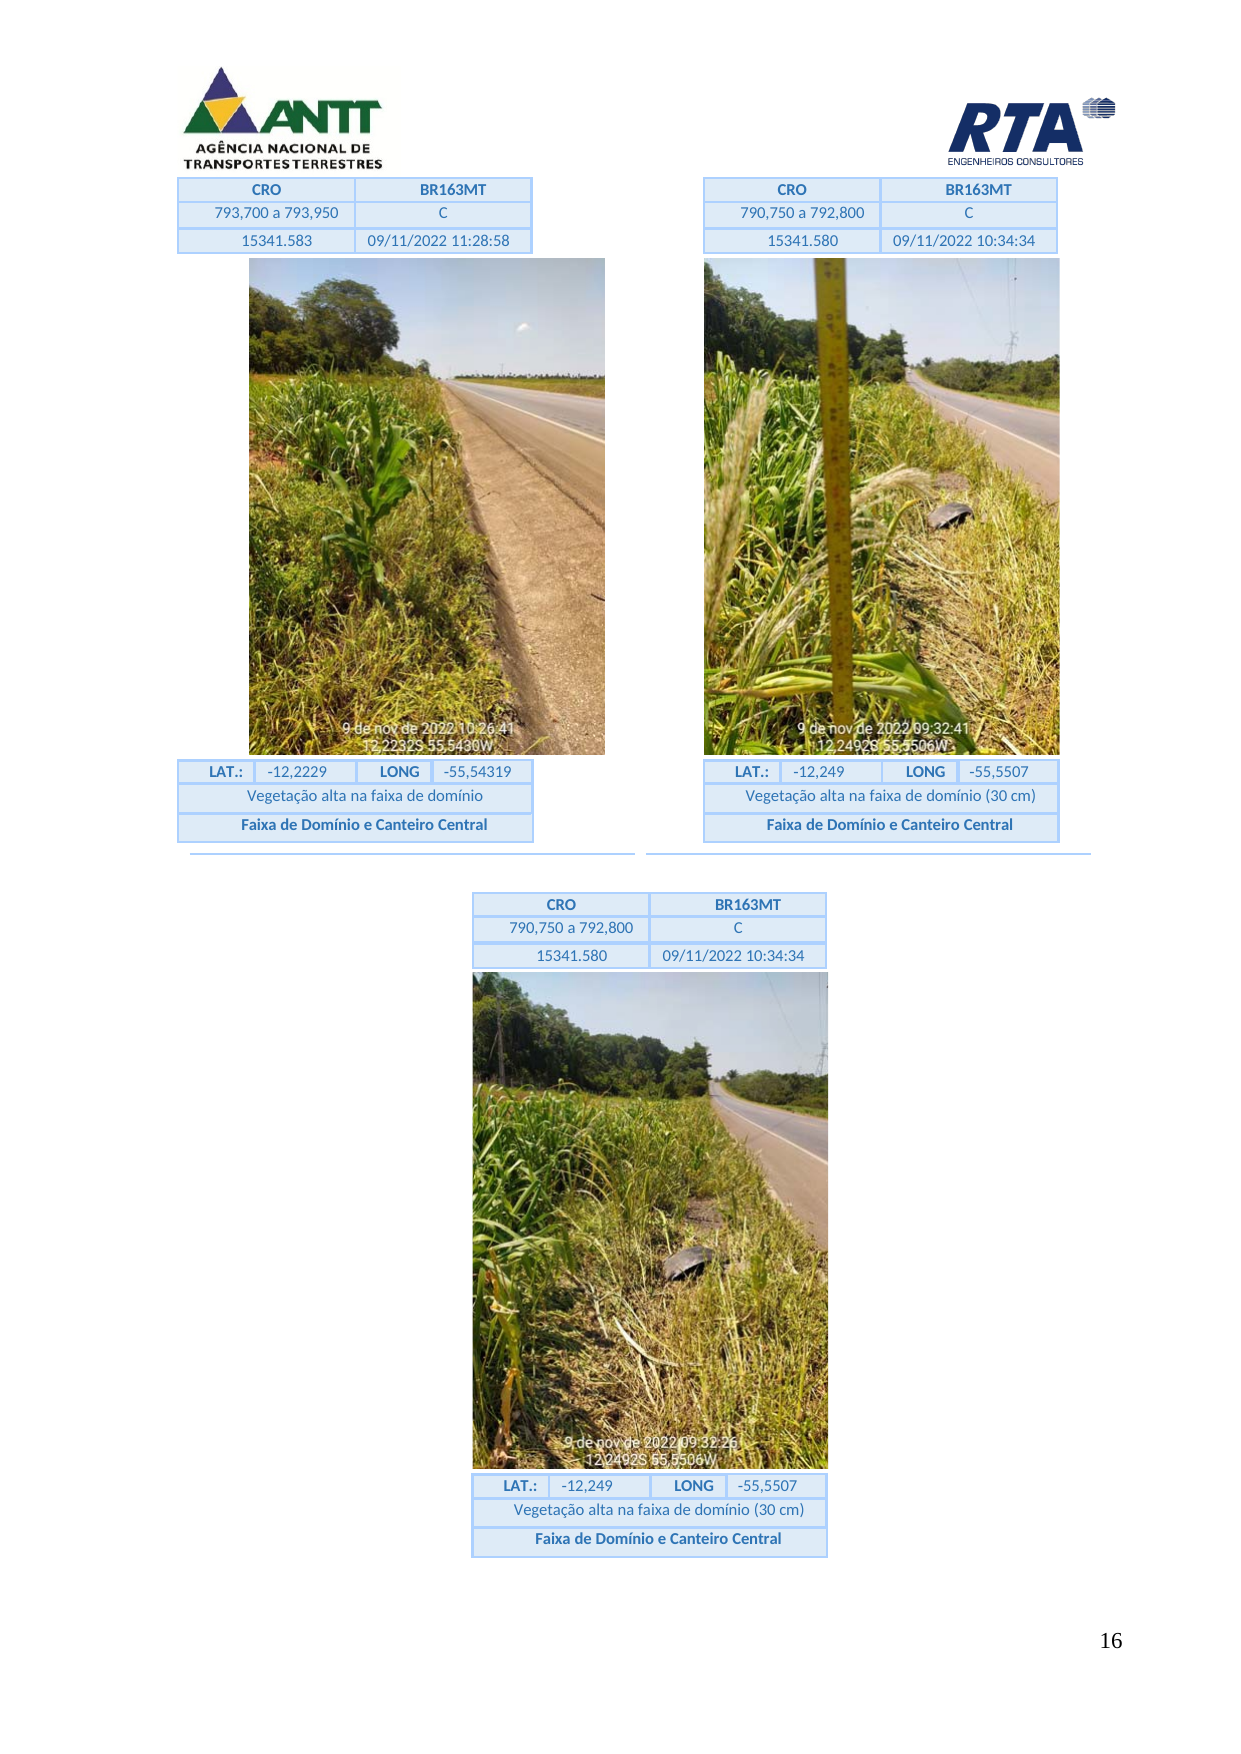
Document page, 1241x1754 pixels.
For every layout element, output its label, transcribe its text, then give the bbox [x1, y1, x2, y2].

table_header LONG.: [652, 1476, 725, 1497]
table_header BR163MT [651, 894, 825, 915]
table_cell Vegetação alta na faixa de domínio (30 cm) [474, 1500, 825, 1526]
table_cell Faixa de Domínio e Canteiro Central [474, 1529, 826, 1556]
picture [704, 258, 1060, 755]
table_header ‐55,5507 [728, 1475, 825, 1497]
table_cell 790,750 a 792,800 [474, 918, 648, 941]
table_cell 15341.580 [474, 945, 648, 967]
table_cell C [651, 918, 825, 941]
picture [177, 66, 402, 177]
table_header LAT.: [474, 1476, 548, 1497]
table_cell 09/11/2022 10:34:34 [651, 945, 825, 967]
picture [249, 258, 605, 755]
table_header ‐12,249 [550, 1476, 649, 1497]
picture [932, 86, 1123, 176]
picture [472, 972, 829, 1469]
table_header CRO [474, 894, 648, 915]
